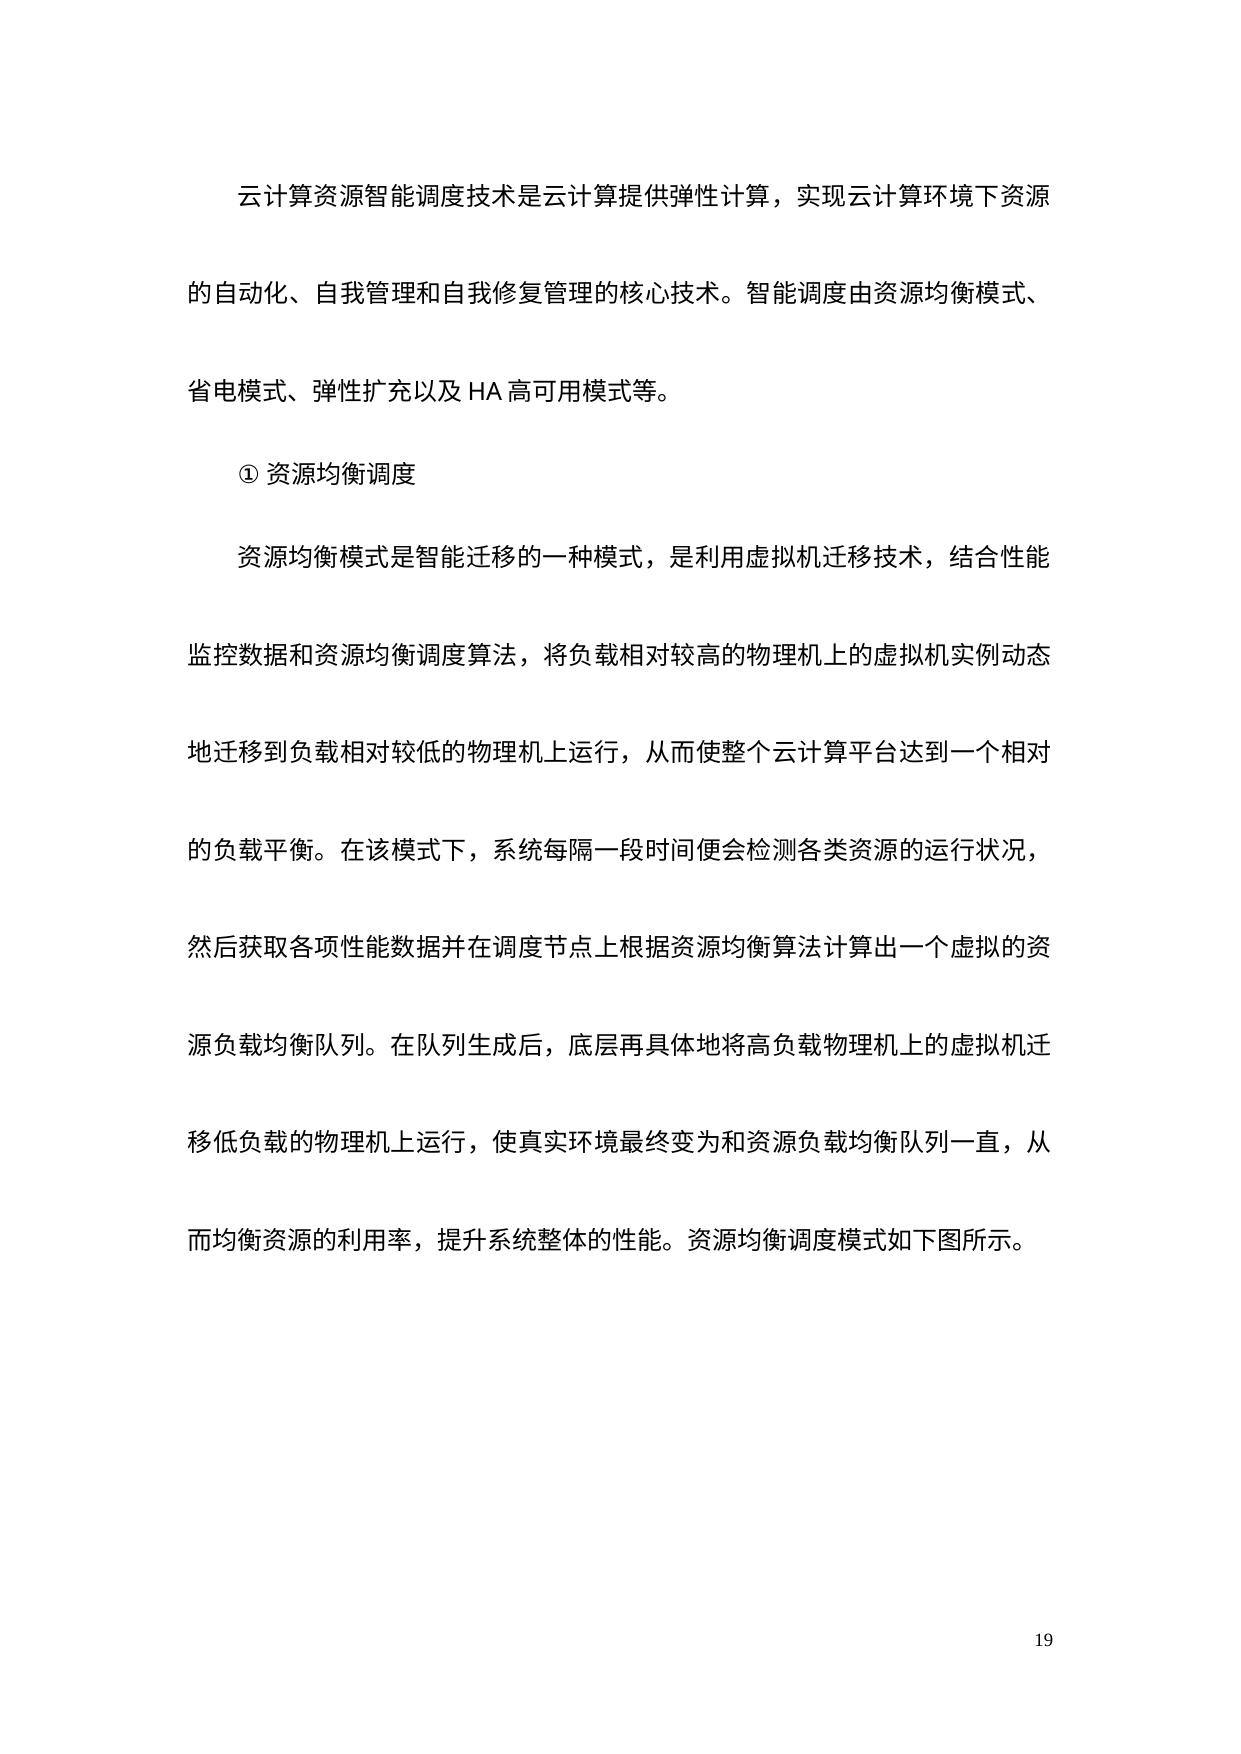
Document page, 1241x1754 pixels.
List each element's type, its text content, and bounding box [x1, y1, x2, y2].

text ① 资源均衡调度 [187, 440, 1053, 505]
text 云计算资源智能调度技术是云计算提供弹性计算，实现云计算环境下资源的自动化、自我管理和自我修复管理的核心技术。智能调度由资源均衡模式、省电模式、弹性扩充以及HA高可用模式等。 [187, 162, 1053, 422]
text 资源均衡模式是智能迁移的一种模式，是利用虚拟机迁移技术，结合性能监控数据和资源均衡调度算法，将负载相对较高的物理机上的虚拟机实例动态地迁移到负载相对较低的物理机上运行，从而使整个云计算平台达到一个相对的负载平衡。在该模式下，系统每隔一段时间便会检测各类资源的运行状况，然后获取各项性能数据并在调度节点上根据资源均衡算法计算出一个虚拟的资源负载均衡队列。在队列生成后，底层再具体地将高负载物理机上的虚拟机迁移低负载的物理机上运行，使真实环境最终变为和资源负载均衡队列一直，从而均衡资源的利用率，提升系统整体的性能。资源均衡调度模式如下图所示。 [187, 523, 1053, 1271]
